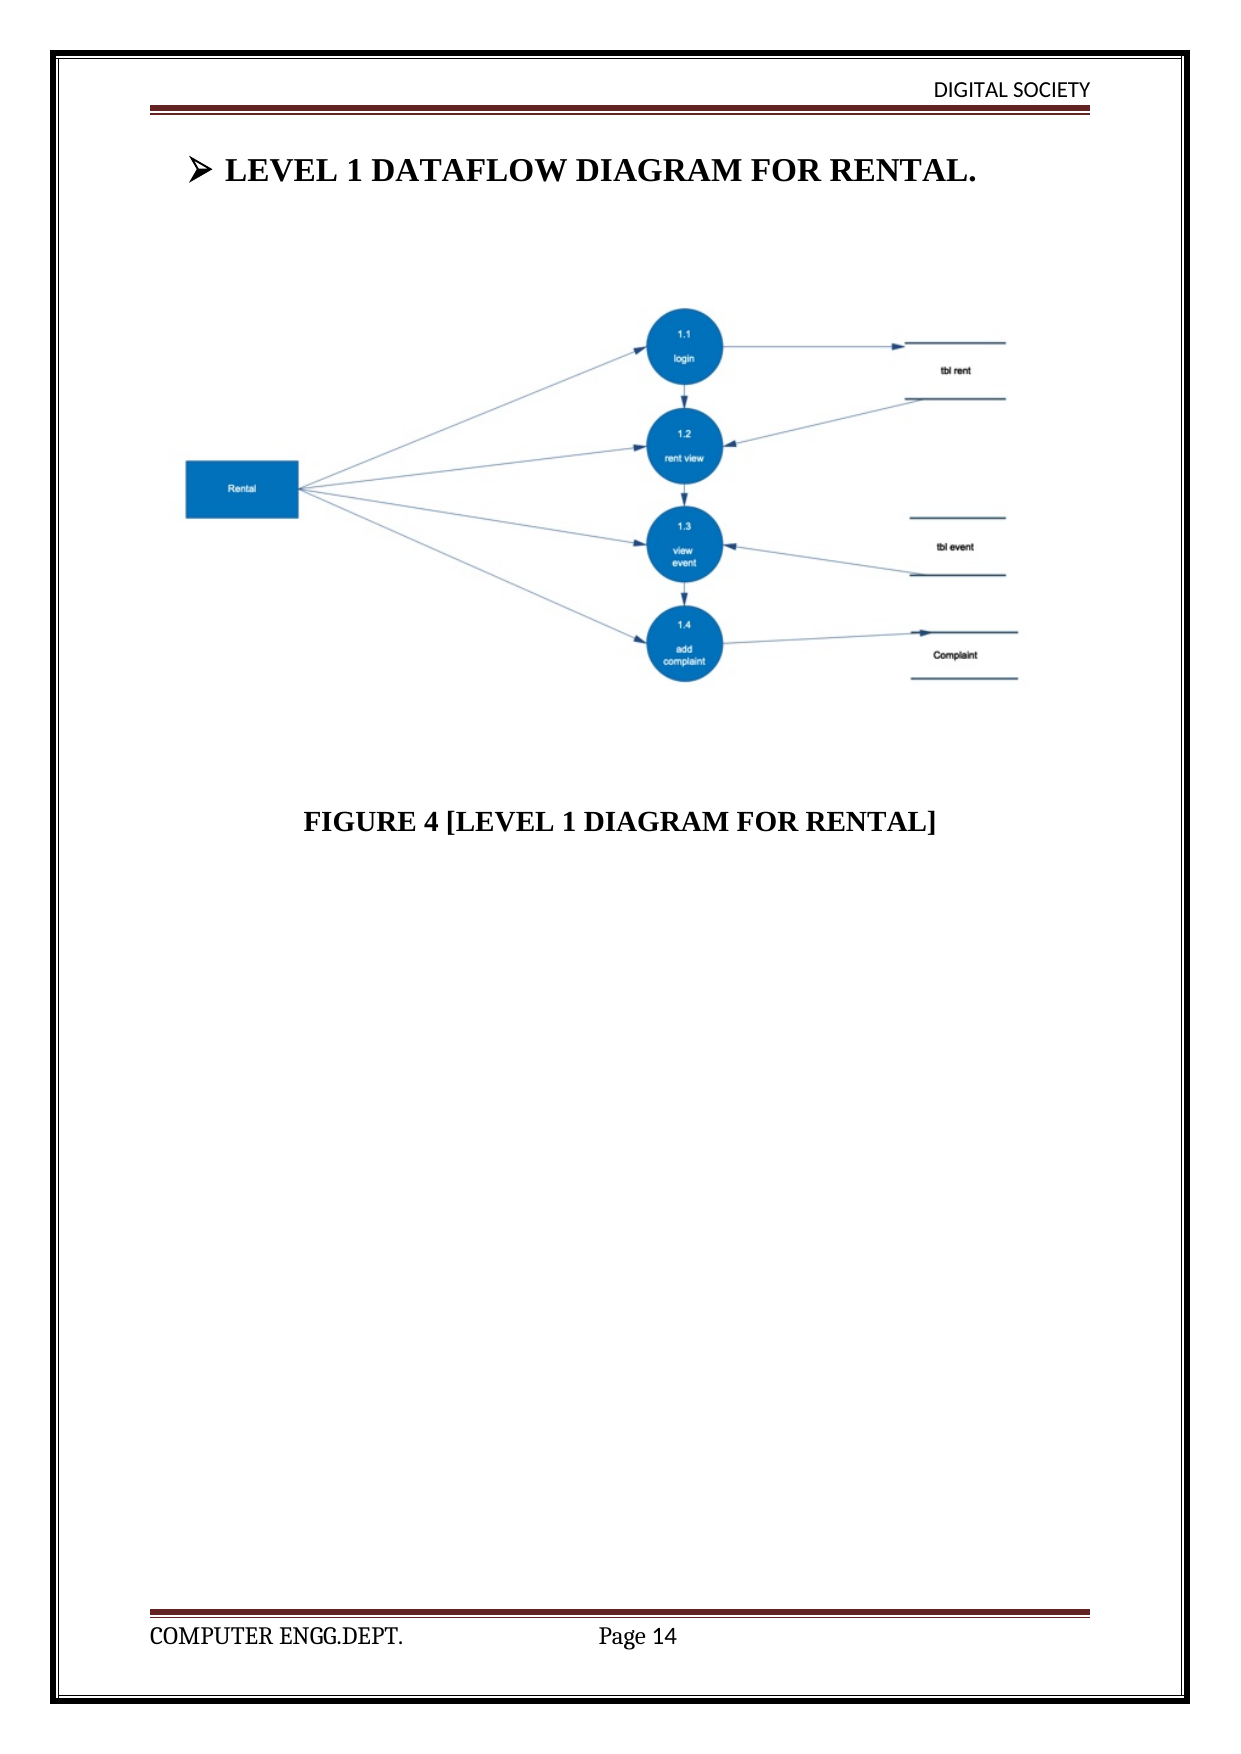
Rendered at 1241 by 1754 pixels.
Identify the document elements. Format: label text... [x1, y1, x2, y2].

text FIGURE 4 [LEVEL 1 DIAGRAM FOR RENTAL] [150, 804, 1090, 838]
list LEVEL 1 DATAFLOW DIAGRAM FOR RENTAL. [187, 150, 1090, 188]
picture [150, 307, 1091, 687]
